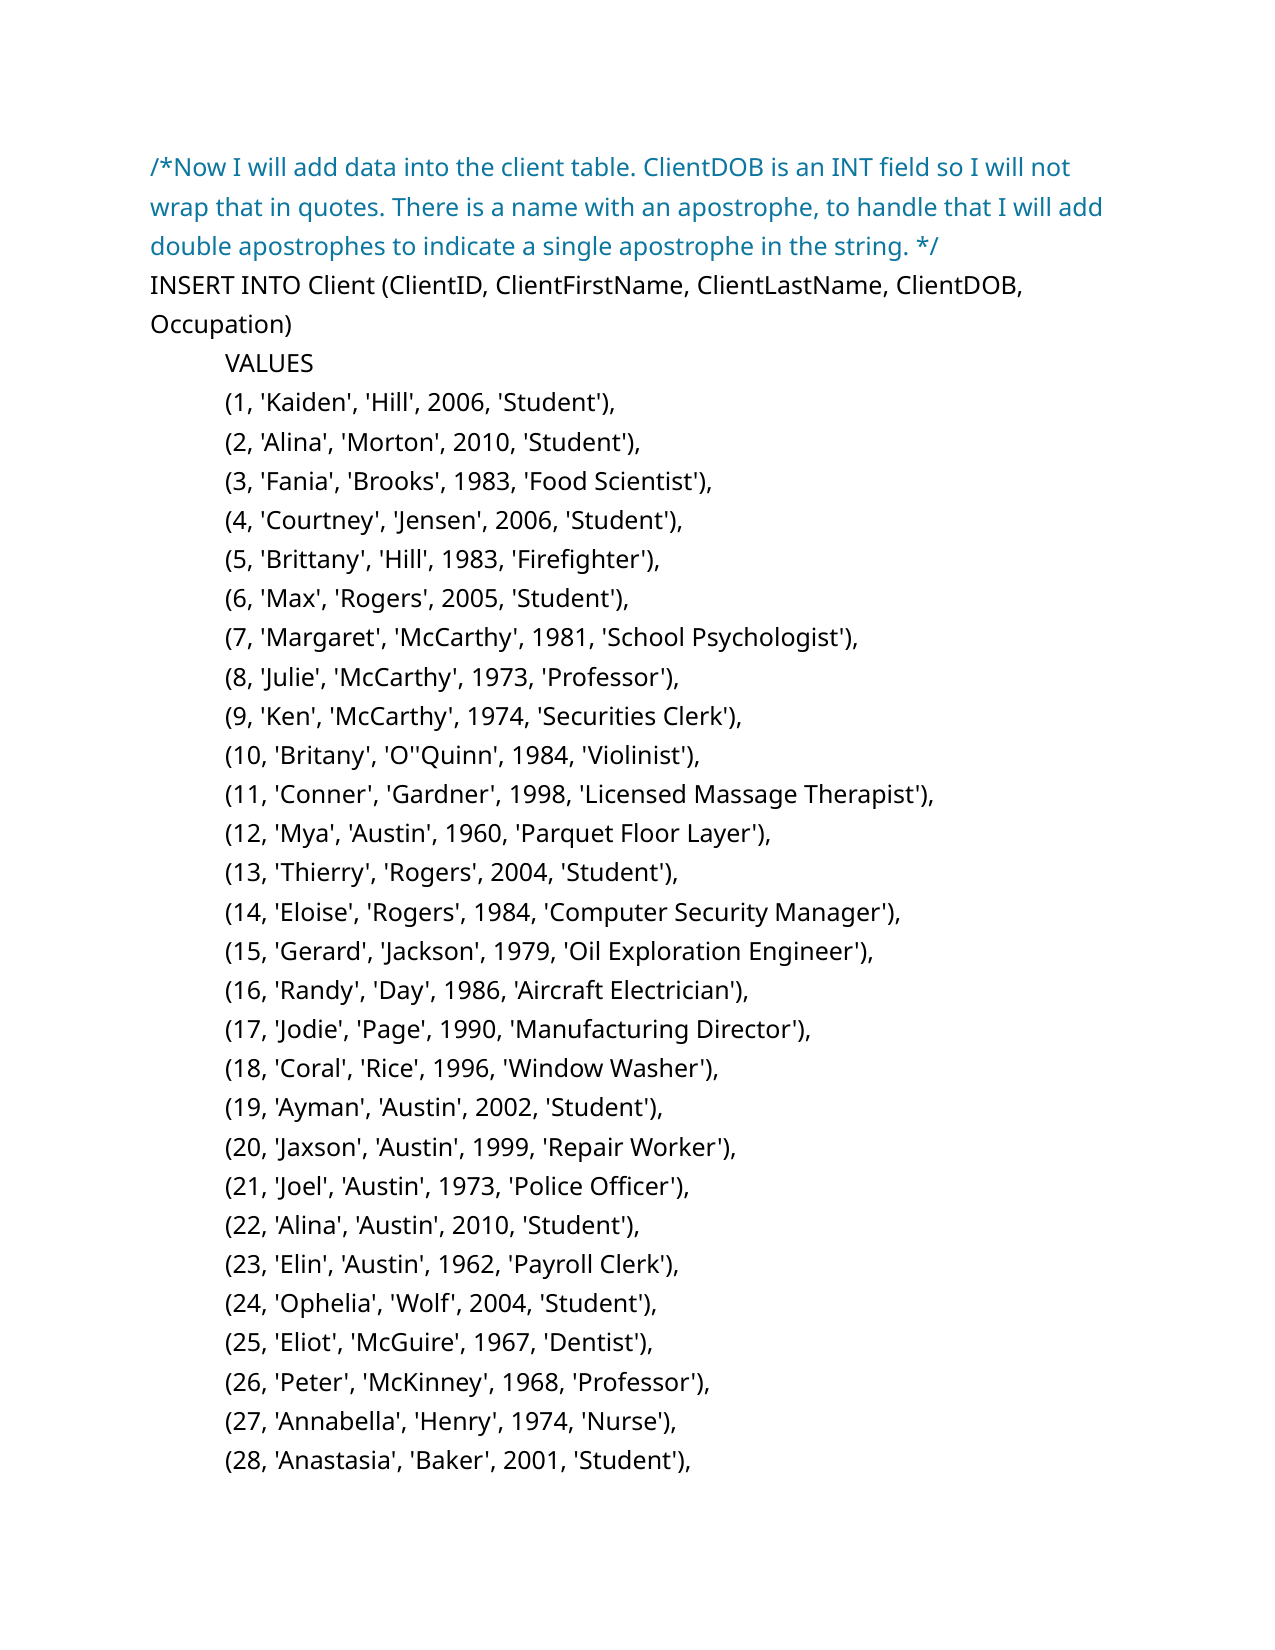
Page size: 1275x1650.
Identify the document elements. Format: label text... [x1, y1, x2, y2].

text (15, 'Gerard', 'Jackson', 1979, 'Oil Exploration Engineer'), [225, 933, 1125, 967]
text (4, 'Courtney', 'Jensen', 2006, 'Student'), [225, 502, 1125, 537]
text (24, 'Ophelia', 'Wolf', 2004, 'Student'), [225, 1286, 1125, 1320]
text (9, 'Ken', 'McCarthy', 1974, 'Securities Clerk'), [225, 698, 1125, 732]
text (23, 'Elin', 'Austin', 1962, 'Payroll Clerk'), [225, 1247, 1125, 1281]
text (7, 'Margaret', 'McCarthy', 1981, 'School Psychologist'), [225, 620, 1125, 654]
text (10, 'Britany', 'O''Quinn', 1984, 'Violinist'), [225, 737, 1125, 772]
text (16, 'Randy', 'Day', 1986, 'Aircraft Electrician'), [225, 972, 1125, 1007]
text (2, 'Alina', 'Morton', 2010, 'Student'), [225, 424, 1125, 458]
text (22, 'Alina', 'Austin', 2010, 'Student'), [225, 1207, 1125, 1242]
text (20, 'Jaxson', 'Austin', 1999, 'Repair Worker'), [225, 1129, 1125, 1163]
text (13, 'Thierry', 'Rogers', 2004, 'Student'), [225, 855, 1125, 889]
text (5, 'Brittany', 'Hill', 1983, 'Firefighter'), [225, 542, 1125, 576]
text /*Now I will add data into the client table. ClientDOB is an INT field so I will not wrap that in quotes. There is a name with an apostrophe, to handle that I will add double apostrophes to indicate a single apostrophe in the string. */ [150, 150, 1125, 262]
text (21, 'Joel', 'Austin', 1973, 'Police Officer'), [225, 1168, 1125, 1202]
text (17, 'Jodie', 'Page', 1990, 'Manufacturing Director'), [225, 1012, 1125, 1046]
text (8, 'Julie', 'McCarthy', 1973, 'Professor'), [225, 659, 1125, 693]
text (18, 'Coral', 'Rice', 1996, 'Window Washer'), [225, 1051, 1125, 1085]
text (28, 'Anastasia', 'Baker', 2001, 'Student'), [225, 1442, 1125, 1477]
text (3, 'Fania', 'Brooks', 1983, 'Food Scientist'), [225, 463, 1125, 497]
text (14, 'Eloise', 'Rogers', 1984, 'Computer Security Manager'), [225, 894, 1125, 928]
text (26, 'Peter', 'McKinney', 1968, 'Professor'), [225, 1364, 1125, 1398]
text INSERT INTO Client (ClientID, ClientFirstName, ClientLastName, ClientDOB, Occupation) [150, 267, 1125, 341]
text (1, 'Kaiden', 'Hill', 2006, 'Student'), [225, 385, 1125, 419]
text (27, 'Annabella', 'Henry', 1974, 'Nurse'), [225, 1403, 1125, 1437]
text (11, 'Conner', 'Gardner', 1998, 'Licensed Massage Therapist'), [225, 777, 1125, 811]
text VALUES [150, 346, 1125, 380]
text (25, 'Eliot', 'McGuire', 1967, 'Dentist'), [225, 1325, 1125, 1359]
text (6, 'Max', 'Rogers', 2005, 'Student'), [225, 581, 1125, 615]
text (19, 'Ayman', 'Austin', 2002, 'Student'), [225, 1090, 1125, 1124]
text (12, 'Mya', 'Austin', 1960, 'Parquet Floor Layer'), [225, 816, 1125, 850]
